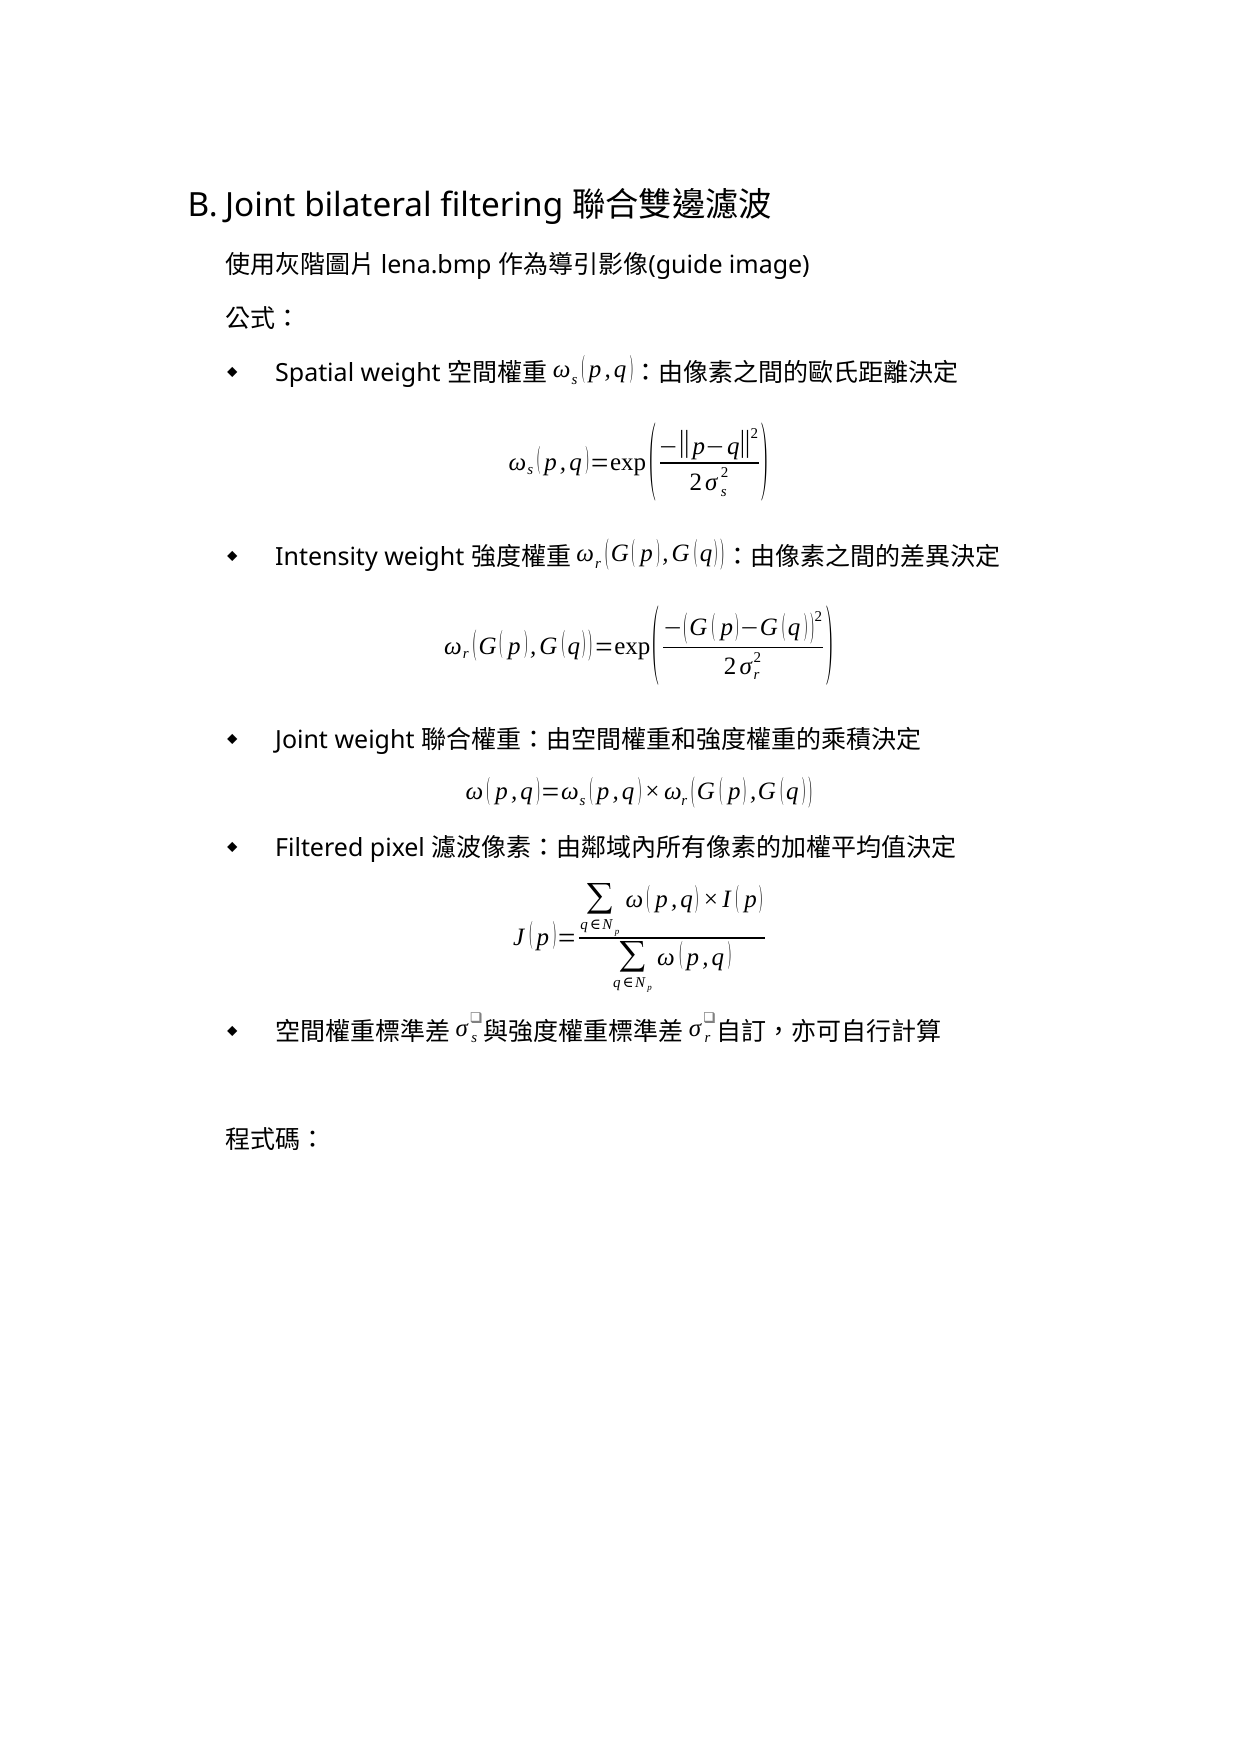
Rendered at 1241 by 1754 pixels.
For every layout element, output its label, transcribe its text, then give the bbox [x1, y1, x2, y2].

list Intensity weight 強度權重 ：由像素之間的差異決定 [225, 535, 1053, 573]
text 使用灰階圖片 lena.bmp 作為導引影像(guide image) [225, 244, 1053, 281]
text 程式碼： [225, 1119, 1053, 1156]
list 空間權重標準差 與強度權重標準差 自訂，亦可自行計算 [225, 1010, 1053, 1048]
list Joint weight 聯合權重：由空間權重和強度權重的乘積決定 [225, 719, 1053, 756]
list Spatial weight 空間權重 ：由像素之間的歐氏距離決定 [225, 352, 1053, 389]
subtitle Joint bilateral filtering 聯合雙邊濾波 [187, 164, 1053, 239]
text 公式： [225, 298, 1053, 335]
list Filtered pixel 濾波像素：由鄰域內所有像素的加權平均值決定 [225, 827, 1053, 864]
